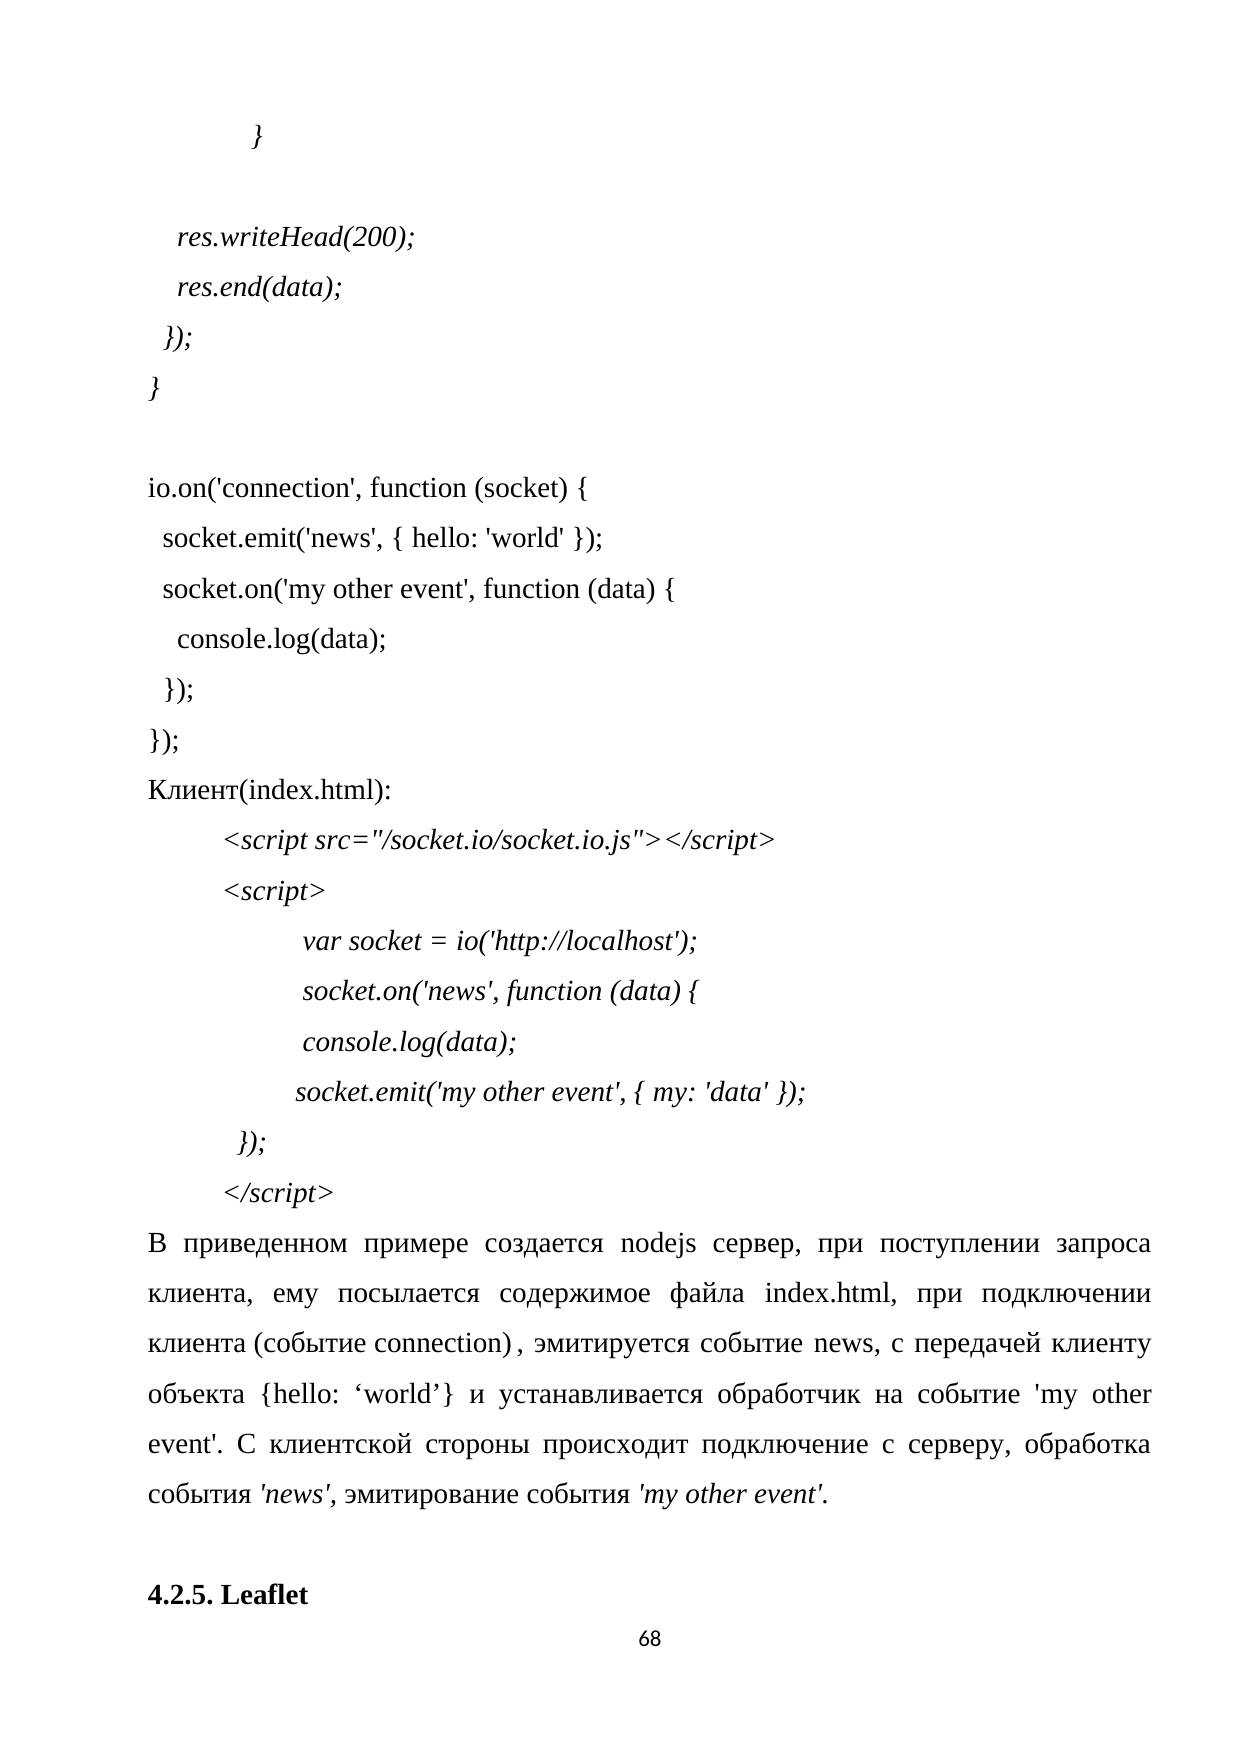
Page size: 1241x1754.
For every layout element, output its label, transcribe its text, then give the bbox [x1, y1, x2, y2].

text } [221, 118, 1152, 152]
text res.end(data); [148, 269, 1152, 303]
text }); [148, 319, 1152, 353]
text socket.emit('news', { hello: 'world' }); [148, 521, 1152, 554]
text socket.on('news', function (data) { [221, 973, 1152, 1007]
text <script> [221, 873, 1152, 906]
text }); [148, 672, 1152, 705]
text socket.emit('my other event', { my: 'data' }); [221, 1074, 1152, 1108]
text var socket = io('http://localhost'); [221, 923, 1152, 957]
text <script src="/socket.io/socket.io.js"></script> [148, 822, 1152, 856]
text }); [221, 1124, 1152, 1158]
text 4.2.5. Leaflet [148, 1577, 1152, 1611]
text В приведенном примере создается nodejs сервер, при поступлении запроса клиента, ему посылается содержимое файла index.html, при подключении клиента (событие connection) , эмитируется событие news, с передачей клиенту объекта {hello: ‘world’} и устанавливается обработчик на событие 'my other event'. С клиентской стороны происходит подключение с серверу, обработка события 'news', эмитирование события 'my other event'. [148, 1225, 1152, 1510]
text socket.on('my other event', function (data) { [148, 571, 1152, 604]
text res.writeHead(200); [148, 219, 1152, 252]
text Клиент(index.html): [148, 772, 1152, 806]
text console.log(data); [148, 621, 1152, 655]
text } [148, 370, 1152, 403]
text </script> [221, 1175, 1152, 1208]
text }); [148, 722, 1152, 755]
text console.log(data); [221, 1024, 1152, 1057]
text io.on('connection', function (socket) { [148, 470, 1152, 504]
